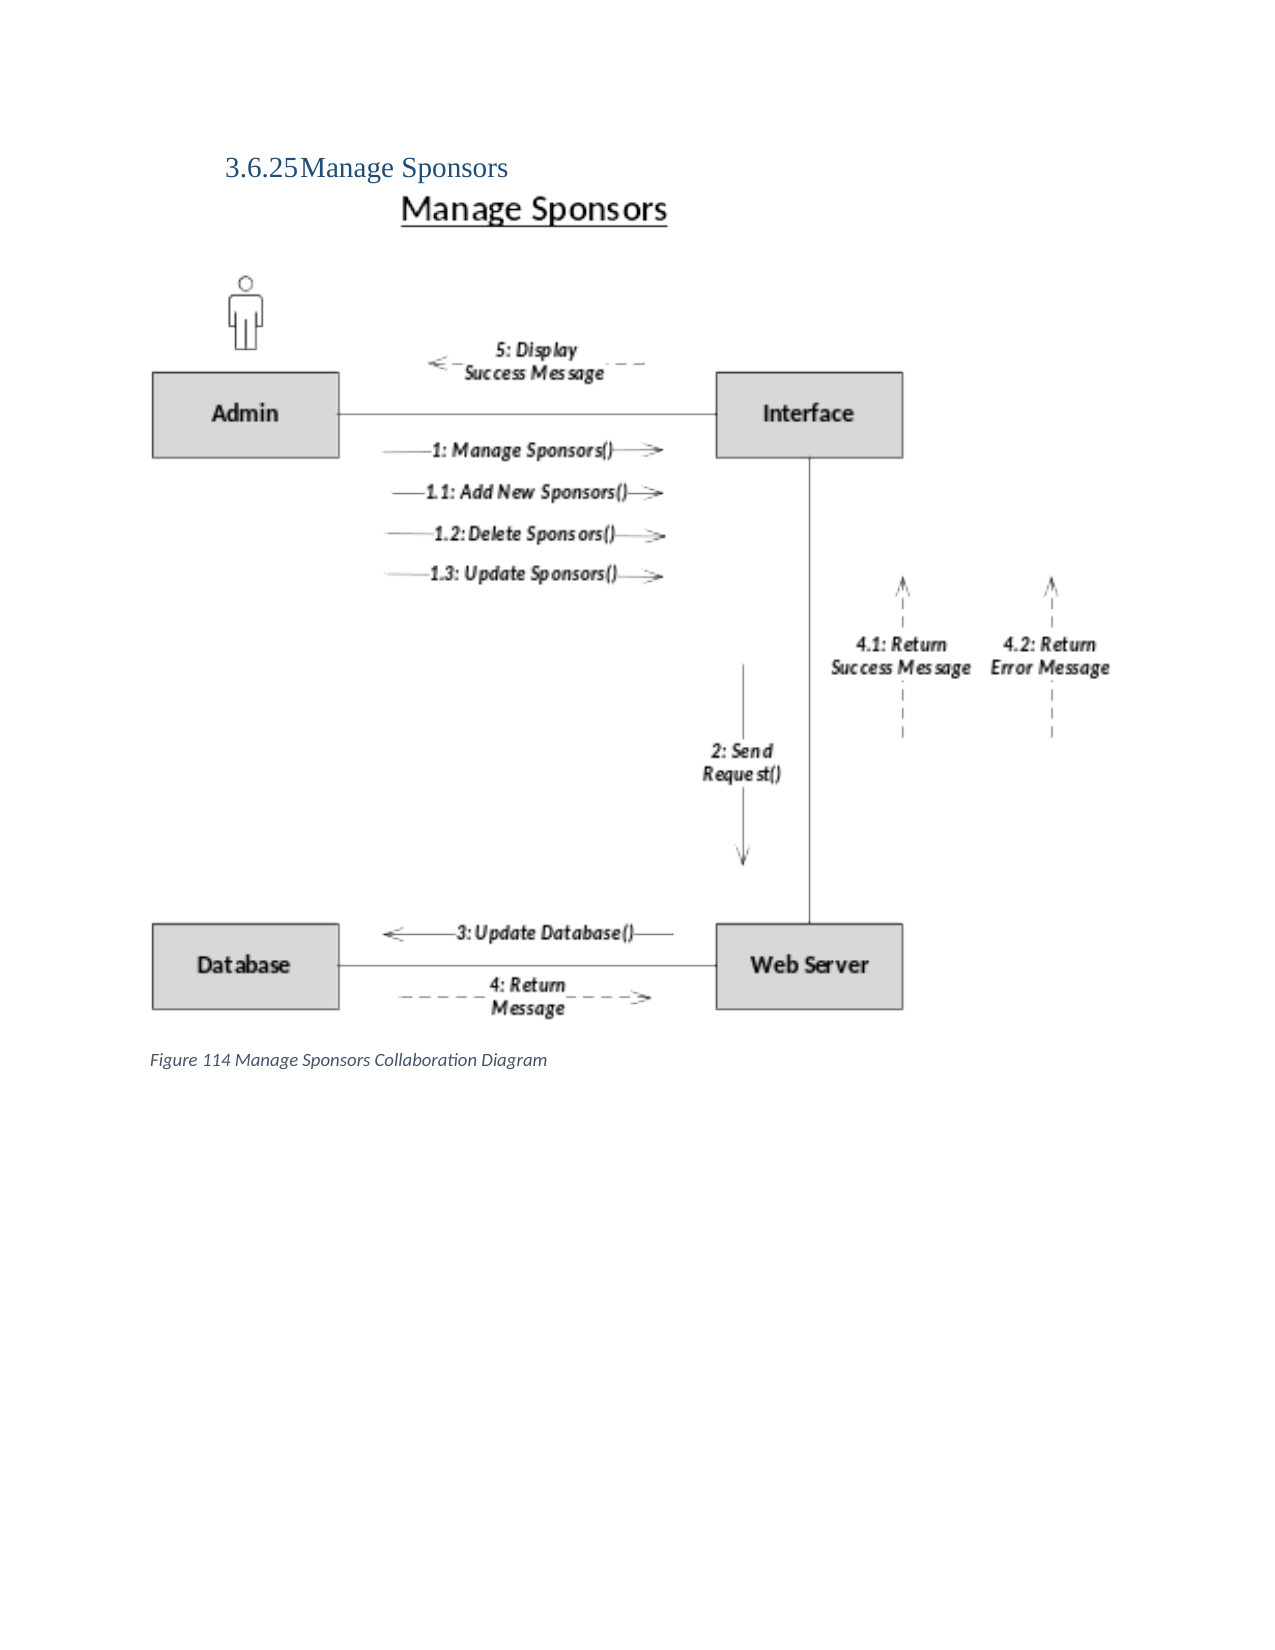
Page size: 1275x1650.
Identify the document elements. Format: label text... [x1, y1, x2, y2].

subtitle Manage Sponsors [225, 150, 1125, 183]
